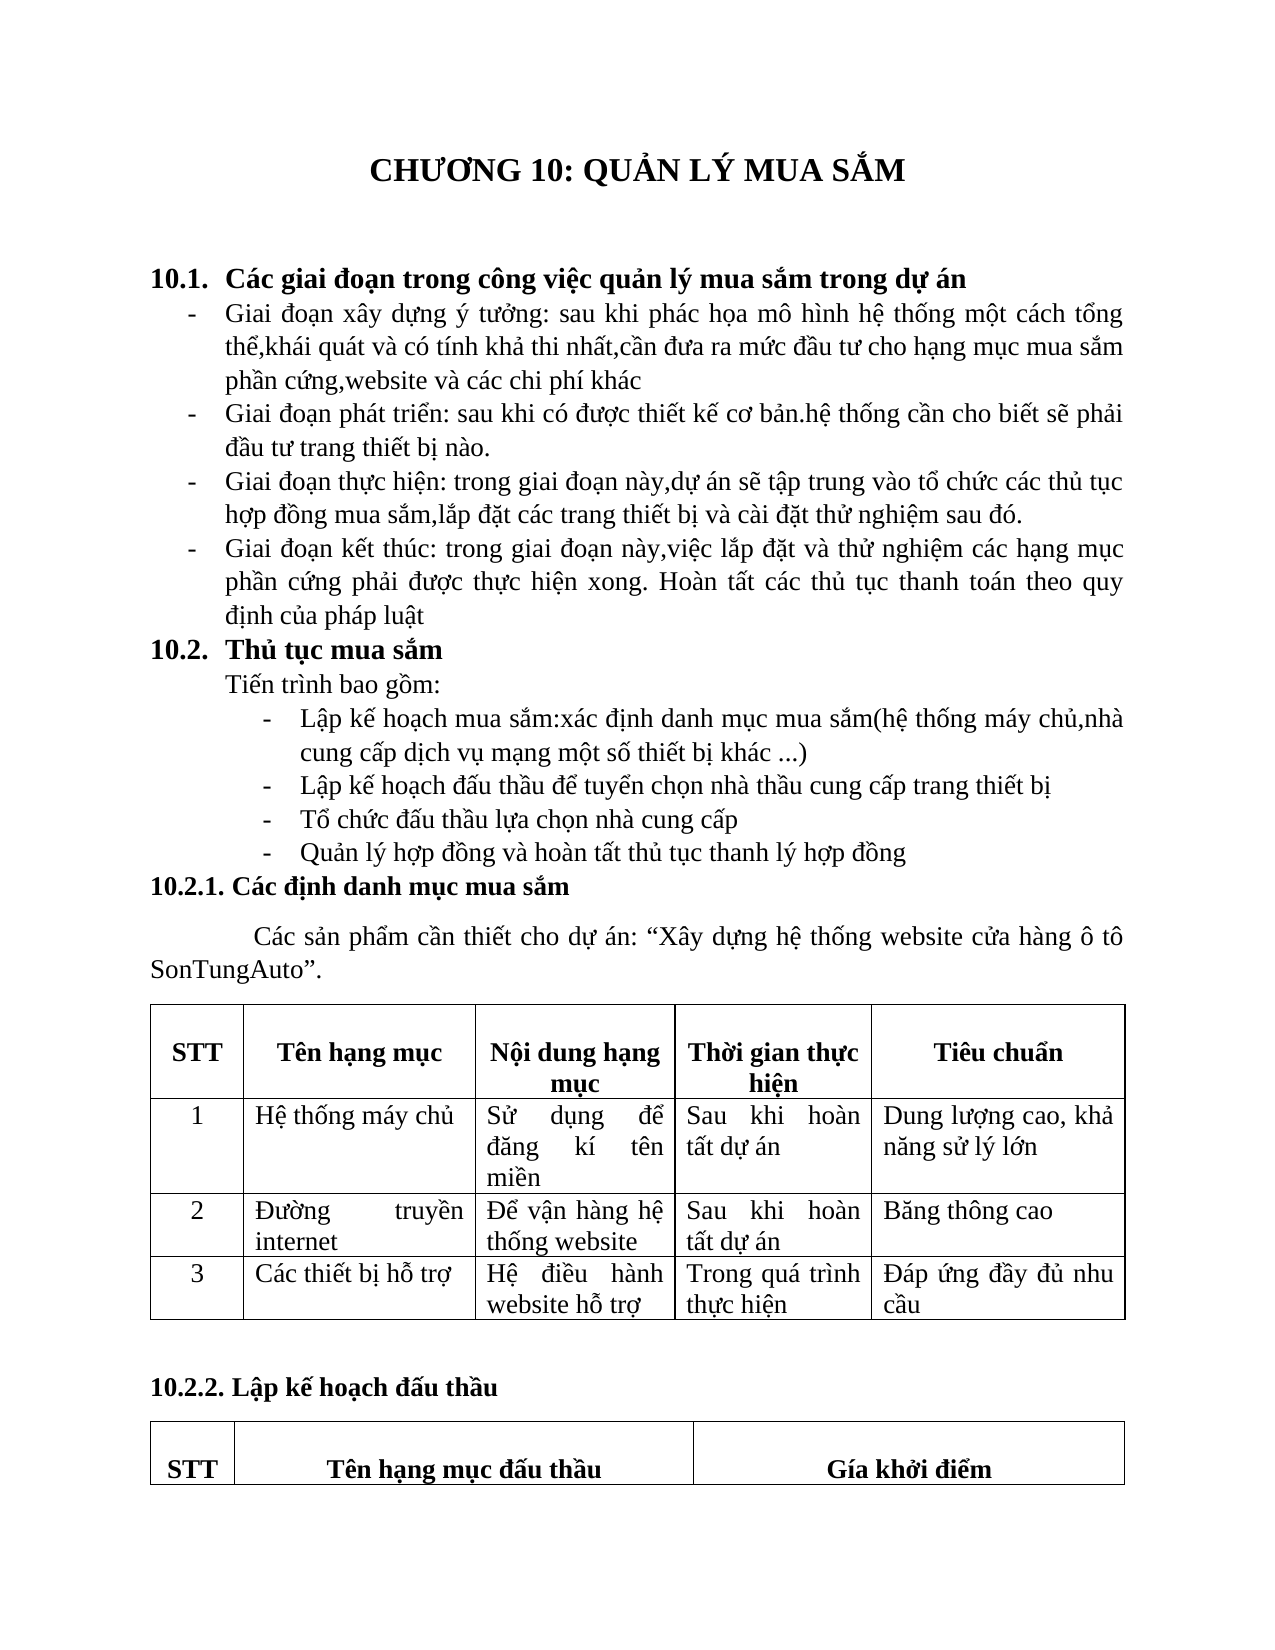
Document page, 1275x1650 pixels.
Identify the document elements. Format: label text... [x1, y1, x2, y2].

list Các định danh mục mua sắm [150, 870, 1125, 901]
list Quản lý hợp đồng và hoàn tất thủ tục thanh lý hợp đồng [262, 836, 1125, 867]
table_cell Đường truyền internet [244, 1194, 475, 1256]
list Lập kế hoạch đấu thầu để tuyển chọn nhà thầu cung cấp trang thiết bị [262, 769, 1125, 800]
list Giai đoạn xây dựng ý tưởng: sau khi phác họa mô hình hệ thống một cách tổng thể,khái quát và có tính khả thi nhất,cần đưa ra mức đầu tư cho hạng mục mua sắm phần cứng,website và các chi phí khác [187, 297, 1125, 395]
table_cell 1 [151, 1099, 243, 1193]
table_cell Hệ thống máy chủ [244, 1099, 475, 1193]
table_header Tiêu chuẩn [872, 1005, 1124, 1098]
table_header STT [151, 1005, 243, 1098]
table_cell 2 [151, 1194, 243, 1256]
table_cell Trong quá trình thực hiện [676, 1257, 871, 1319]
text Các sản phẩm cần thiết cho dự án: “Xây dựng hệ thống website cửa hàng ô tô SonTungAuto”. [150, 920, 1125, 985]
list Giai đoạn thực hiện: trong giai đoạn này,dự án sẽ tập trung vào tổ chức các thủ tục hợp đồng mua sắm,lắp đặt các trang thiết bị và cài đặt thử nghiệm sau đó. [187, 465, 1125, 529]
list Lập kế hoạch đấu thầu [150, 1371, 1125, 1402]
table_cell Băng thông cao [872, 1194, 1124, 1256]
list Giai đoạn kết thúc: trong giai đoạn này,việc lắp đặt và thử nghiệm các hạng mục phần cứng phải được thực hiện xong. Hoàn tất các thủ tục thanh toán theo quy định của pháp luật [187, 532, 1125, 630]
table_cell Dung lượng cao, khả năng sử lý lớn [872, 1099, 1124, 1193]
table_cell 3 [151, 1257, 243, 1319]
table_cell Sau khi hoàn tất dự án [676, 1099, 871, 1193]
list Lập kế hoạch mua sắm:xác định danh mục mua sắm(hệ thống máy chủ,nhà cung cấp dịch vụ mạng một số thiết bị khác ...) [262, 702, 1125, 767]
text CHƯƠNG 10: QUẢN LÝ MUA SẮM [150, 150, 1125, 188]
list Tổ chức đấu thầu lựa chọn nhà cung cấp [262, 803, 1125, 834]
table_cell Sau khi hoàn tất dự án [676, 1194, 871, 1256]
table_header Tên hạng mục [244, 1005, 475, 1098]
table_header Nội dung hạng mục [476, 1005, 674, 1098]
table_cell Để vận hàng hệ thống website [476, 1194, 674, 1256]
table_cell Hệ điều hành website hỗ trợ [476, 1257, 674, 1319]
table_header Gía khởi điểm [694, 1422, 1124, 1484]
table_cell Đáp ứng đầy đủ nhu cầu [872, 1257, 1124, 1319]
list Tiến trình bao gồm: [225, 668, 1125, 700]
table_cell Các thiết bị hỗ trợ [244, 1257, 475, 1319]
list Giai đoạn phát triển: sau khi có được thiết kế cơ bản.hệ thống cần cho biết sẽ phải đầu tư trang thiết bị nào. [187, 398, 1125, 462]
table_header STT [151, 1422, 234, 1484]
list Các giai đoạn trong công việc quản lý mua sắm trong dự án [150, 261, 1125, 294]
table_cell Sử dụng để đăng kí tên miền [476, 1099, 674, 1193]
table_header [235, 1422, 693, 1484]
table_header Thời gian thực hiện [676, 1005, 871, 1098]
list Thủ tục mua sắm [150, 632, 1125, 666]
